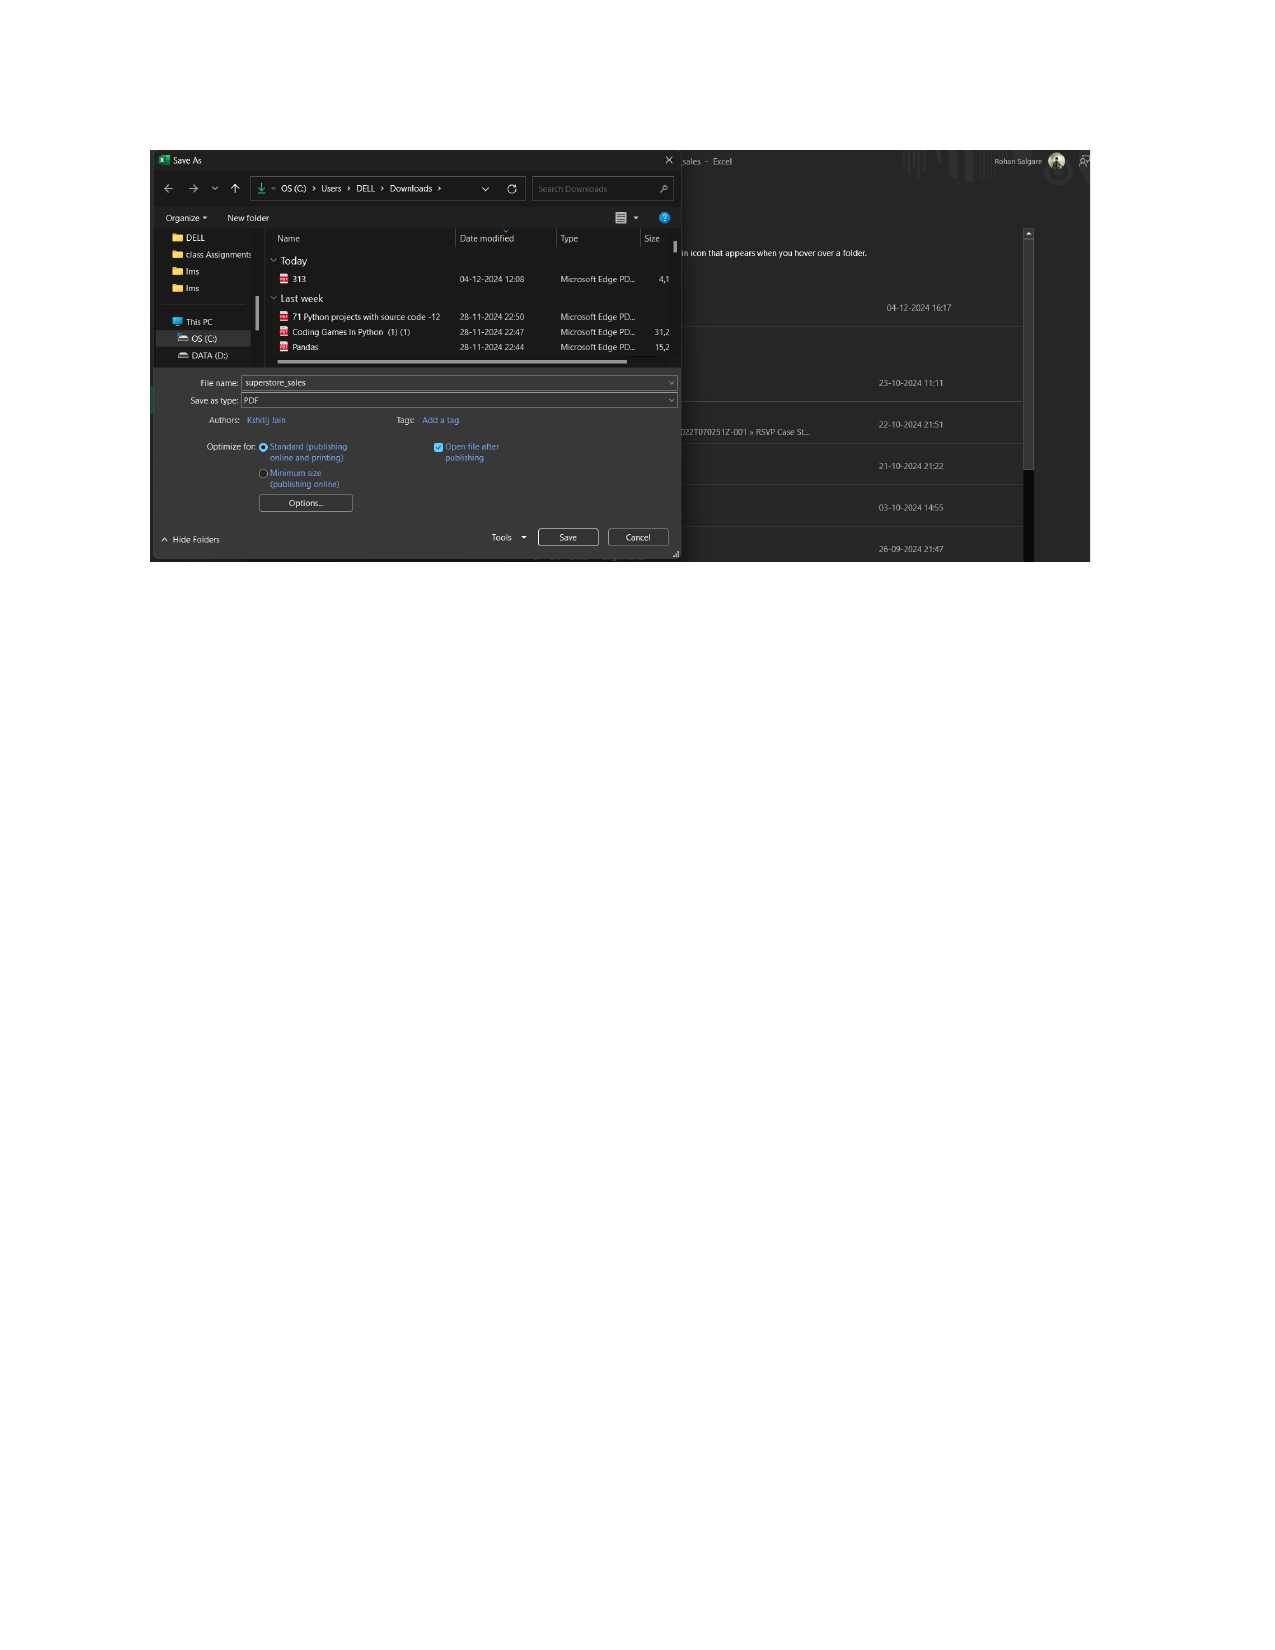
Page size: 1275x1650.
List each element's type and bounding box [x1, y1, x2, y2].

picture [150, 150, 1091, 562]
